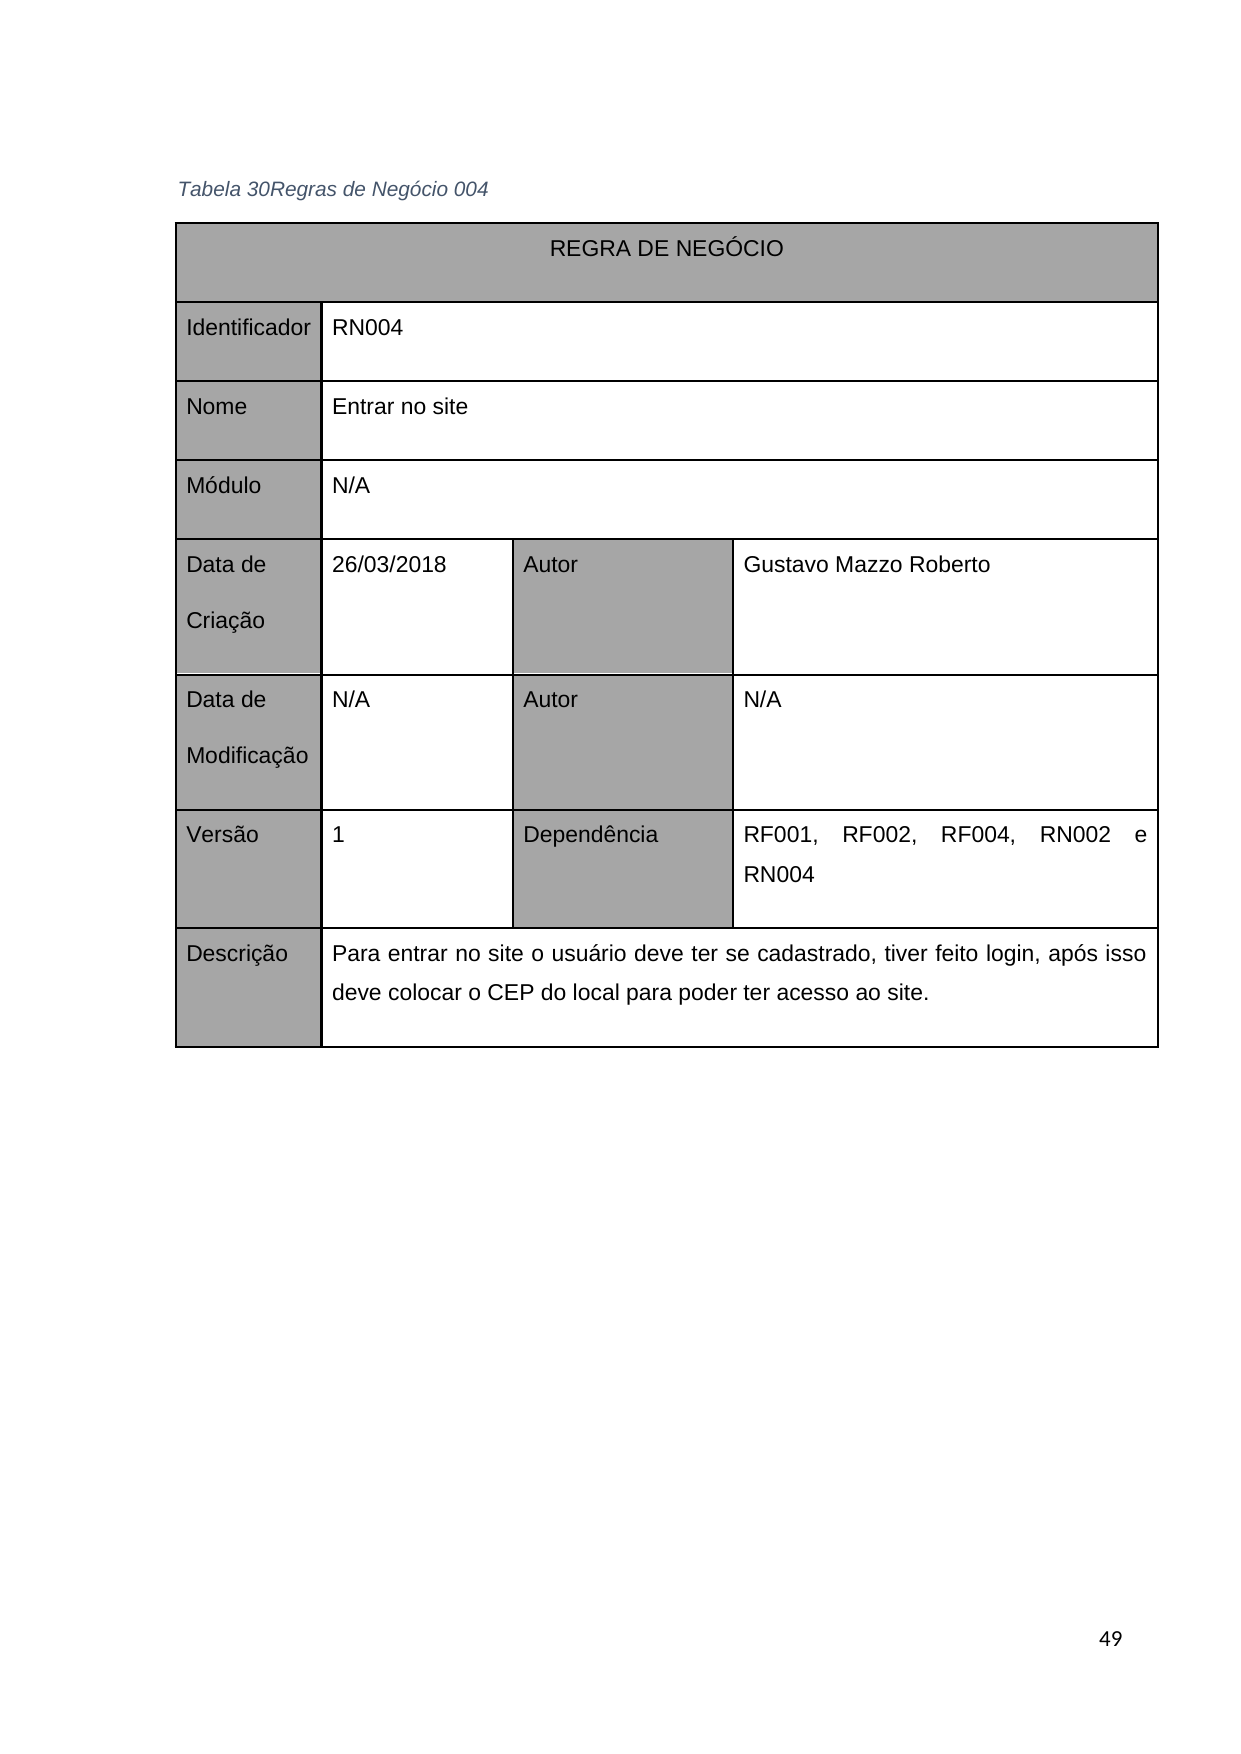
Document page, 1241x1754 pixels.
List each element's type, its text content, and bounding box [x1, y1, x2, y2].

table_cell Módulo [177, 461, 320, 538]
table_cell Nome [177, 382, 320, 459]
table_cell 1 [323, 811, 512, 927]
table_cell Gustavo Mazzo Roberto [734, 540, 1157, 673]
table_cell Para entrar no site o usuário deve ter se cadastrado, tiver feito login, após isso deve colocar o CEP do local para poder ter acesso ao site. [323, 929, 1157, 1046]
text Tabela 30Regras de Negócio 004 [177, 177, 1122, 201]
table_cell N/A [734, 676, 1157, 809]
table_cell Entrar no site [323, 382, 1157, 459]
table_cell N/A [323, 461, 1157, 538]
table_cell Identificador [177, 303, 320, 380]
table_cell Descrição [177, 929, 320, 1046]
table_cell Data de Criação [177, 540, 320, 673]
table_header REGRA DE NEGÓCIO [177, 224, 1157, 301]
table_cell Autor [514, 676, 732, 809]
table_cell Dependência [514, 811, 732, 927]
table_cell 26/03/2018 [323, 540, 512, 673]
table_cell Data de Modificação [177, 676, 320, 809]
table_cell Autor [514, 540, 732, 673]
table_cell RF001, RF002, RF004, RN002 e RN004 [734, 811, 1157, 927]
table_cell Versão [177, 811, 320, 927]
table_cell N/A [323, 676, 512, 809]
table_cell RN004 [323, 303, 1157, 380]
